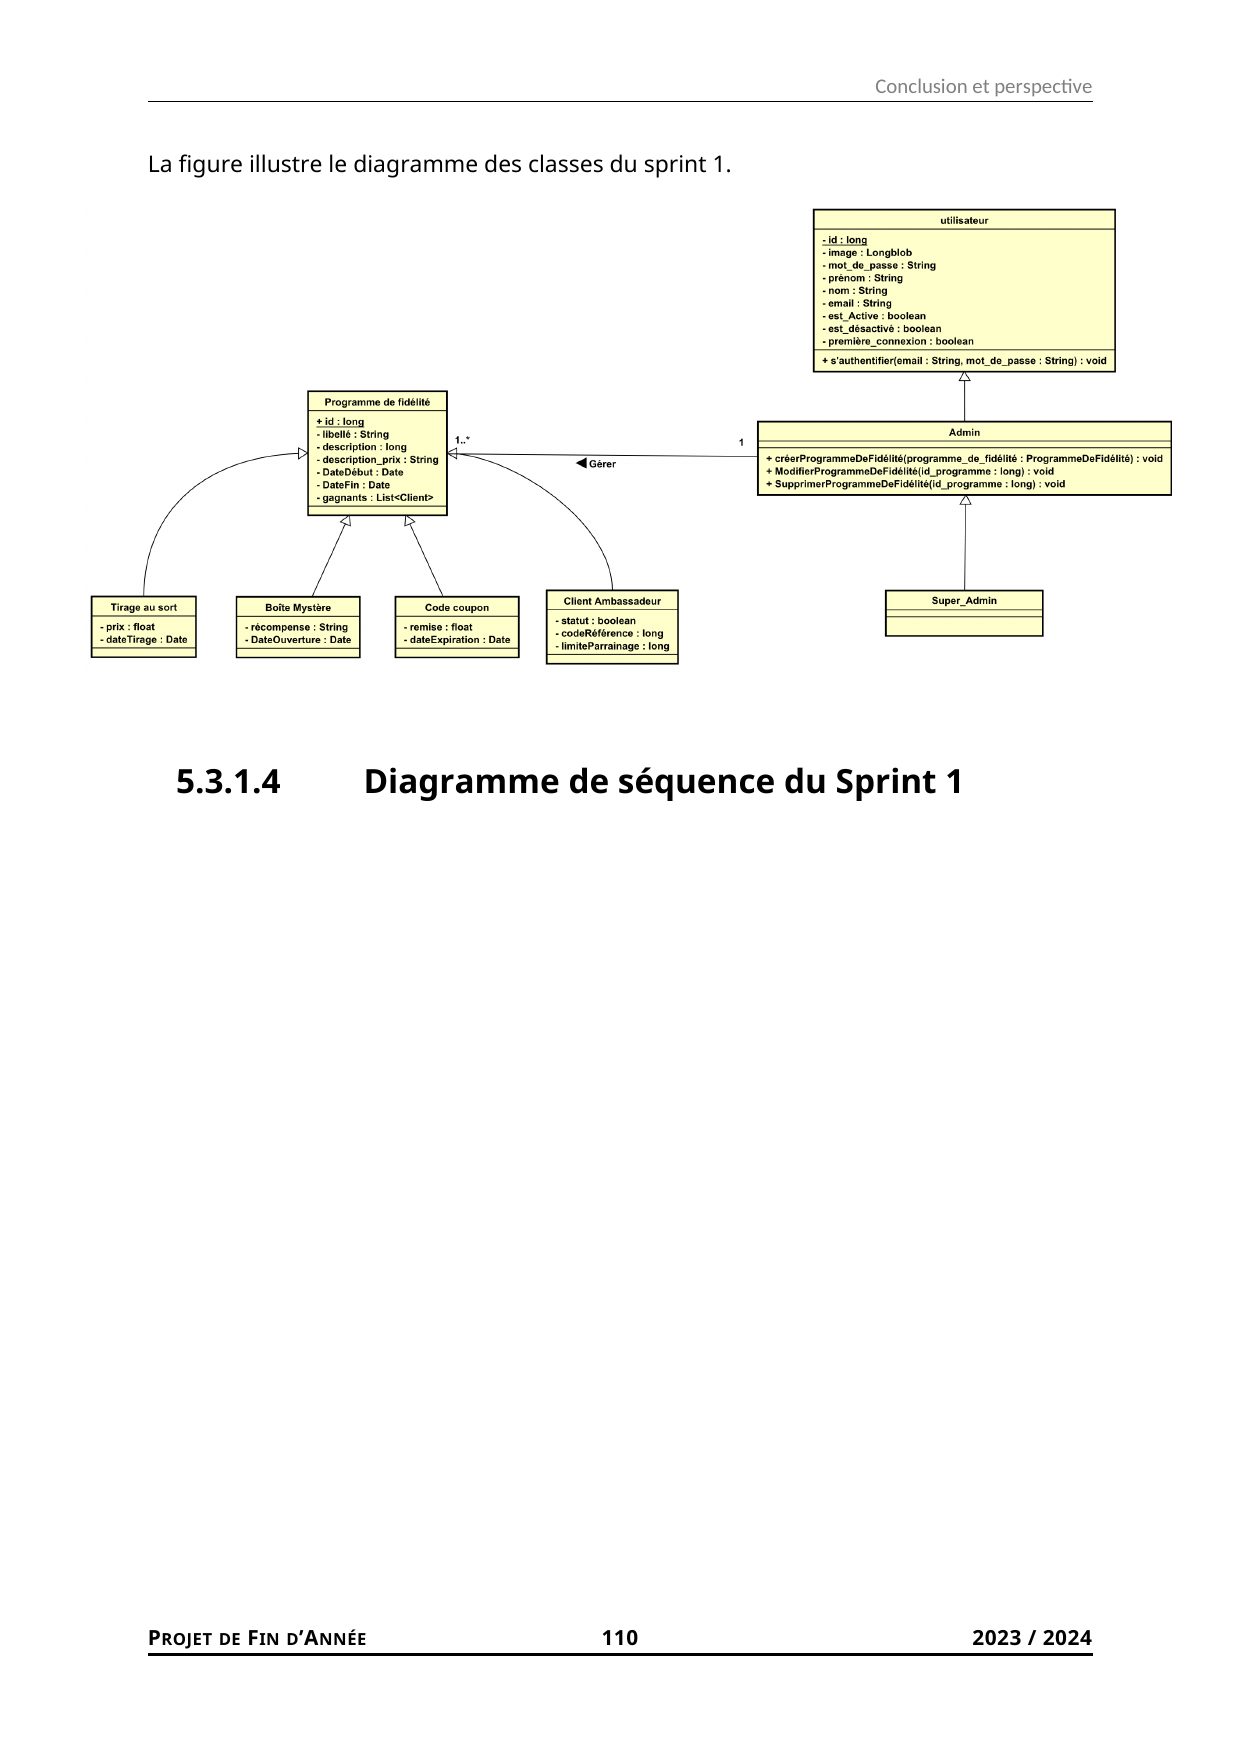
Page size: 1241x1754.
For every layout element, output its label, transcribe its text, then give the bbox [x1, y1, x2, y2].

picture [83, 201, 1179, 672]
text La figure illustre le diagramme des classes du sprint 1. [148, 148, 1093, 179]
list Diagramme de séquence du Sprint 1 [176, 758, 1093, 803]
